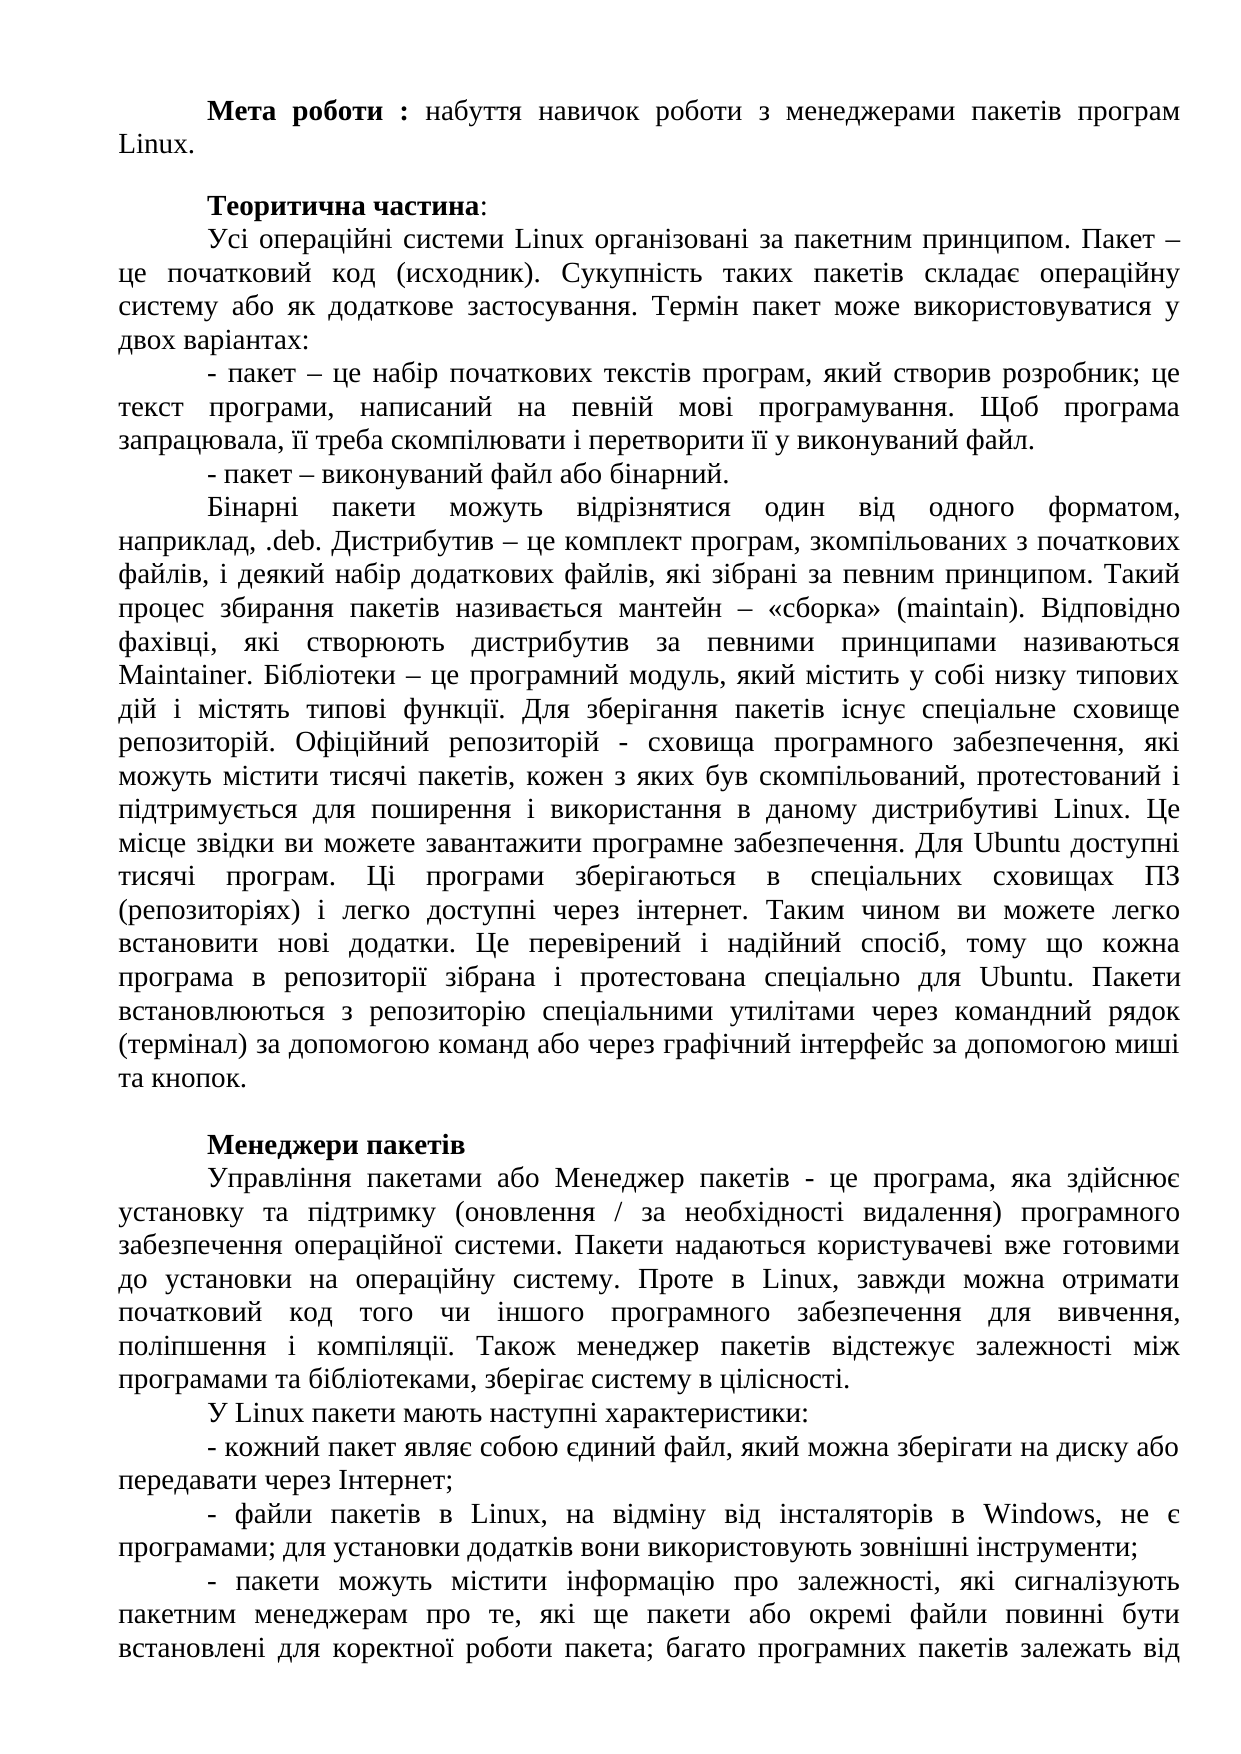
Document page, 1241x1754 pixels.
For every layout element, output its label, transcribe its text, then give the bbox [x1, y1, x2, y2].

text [118, 1563, 1181, 1663]
text Мета роботи : набуття навичок роботи з менеджерами пакетів програм Linux. [118, 93, 1181, 188]
text - кожний пакет являє собою єдиний файл, який можна зберігати на диску або передавати через Інтернет; [118, 1429, 1181, 1496]
text У Linux пакети мають наступні характеристики: [118, 1395, 1181, 1429]
text Теоритична частина: [118, 188, 1181, 221]
text Менеджери пакетів [118, 1127, 1181, 1160]
text - файли пакетів в Linux, на відміну від інсталяторів в Windows, не є програмами; для установки додатків вони використовують зовнішні інструменти; [118, 1496, 1181, 1563]
text Усі операційні системи Linux організовані за пакетним принципом. Пакет – це початковий код (исходник). Сукупність таких пакетів складає операційну систему або як додаткове застосування. Термін пакет може використовуватися у двох варіантах: [118, 221, 1181, 355]
text Управління пакетами або Менеджер пакетів - це програма, яка здійснює установку та підтримку (оновлення / за необхідності видалення) програмного забезпечення операційної системи. Пакети надаються користувачеві вже готовими до установки на операційну систему. Проте в Linux, завжди можна отримати початковий код того чи іншого програмного забезпечення для вивчення, поліпшення і компіляції. Також менеджер пакетів відстежує залежності між програмами та бібліотеками, зберігає систему в цілісності. [118, 1160, 1181, 1395]
text - пакет – це набір початкових текстів програм, який створив розробник; це текст програми, написаний на певній мові програмування. Щоб програма запрацювала, її треба скомпілювати і перетворити її у виконуваний файл. [118, 355, 1181, 456]
text Бінарні пакети можуть відрізнятися один від одного форматом, наприклад, .deb. Дистрибутив – це комплект програм, зкомпільованих з початкових файлів, і деякий набір додаткових файлів, які зібрані за певним принципом. Такий процес збирання пакетів називається мантейн – «сборка» (maintain). Відповідно фахівці, які створюють дистрибутив за певними принципами називаються Maintainer. Бібліотеки – це програмний модуль, який містить у собі низку типових дій і містять типові функції. Для зберігання пакетів існує спеціальне сховище репозиторій. Офіційний репозиторій - сховища програмного забезпечення, які можуть містити тисячі пакетів, кожен з яких був скомпільований, протестований і підтримується для поширення і використання в даному дистрибутиві Linux. Це місце звідки ви можете завантажити програмне забезпечення. Для Ubuntu доступні тисячі програм. Ці програми зберігаються в спеціальних сховищах ПЗ (репозиторіях) і легко доступні через інтернет. Таким чином ви можете легко встановити нові додатки. Це перевірений і надійний спосіб, тому що кожна програма в репозиторії зібрана і протестована спеціально для Ubuntu. Пакети встановлюються з репозиторію спеціальними утилітами через командний рядок (термінал) за допомогою команд або через графічний інтерфейс за допомогою миші та кнопок. [118, 489, 1181, 1093]
text - пакет – виконуваний файл або бінарний. [118, 456, 1181, 489]
